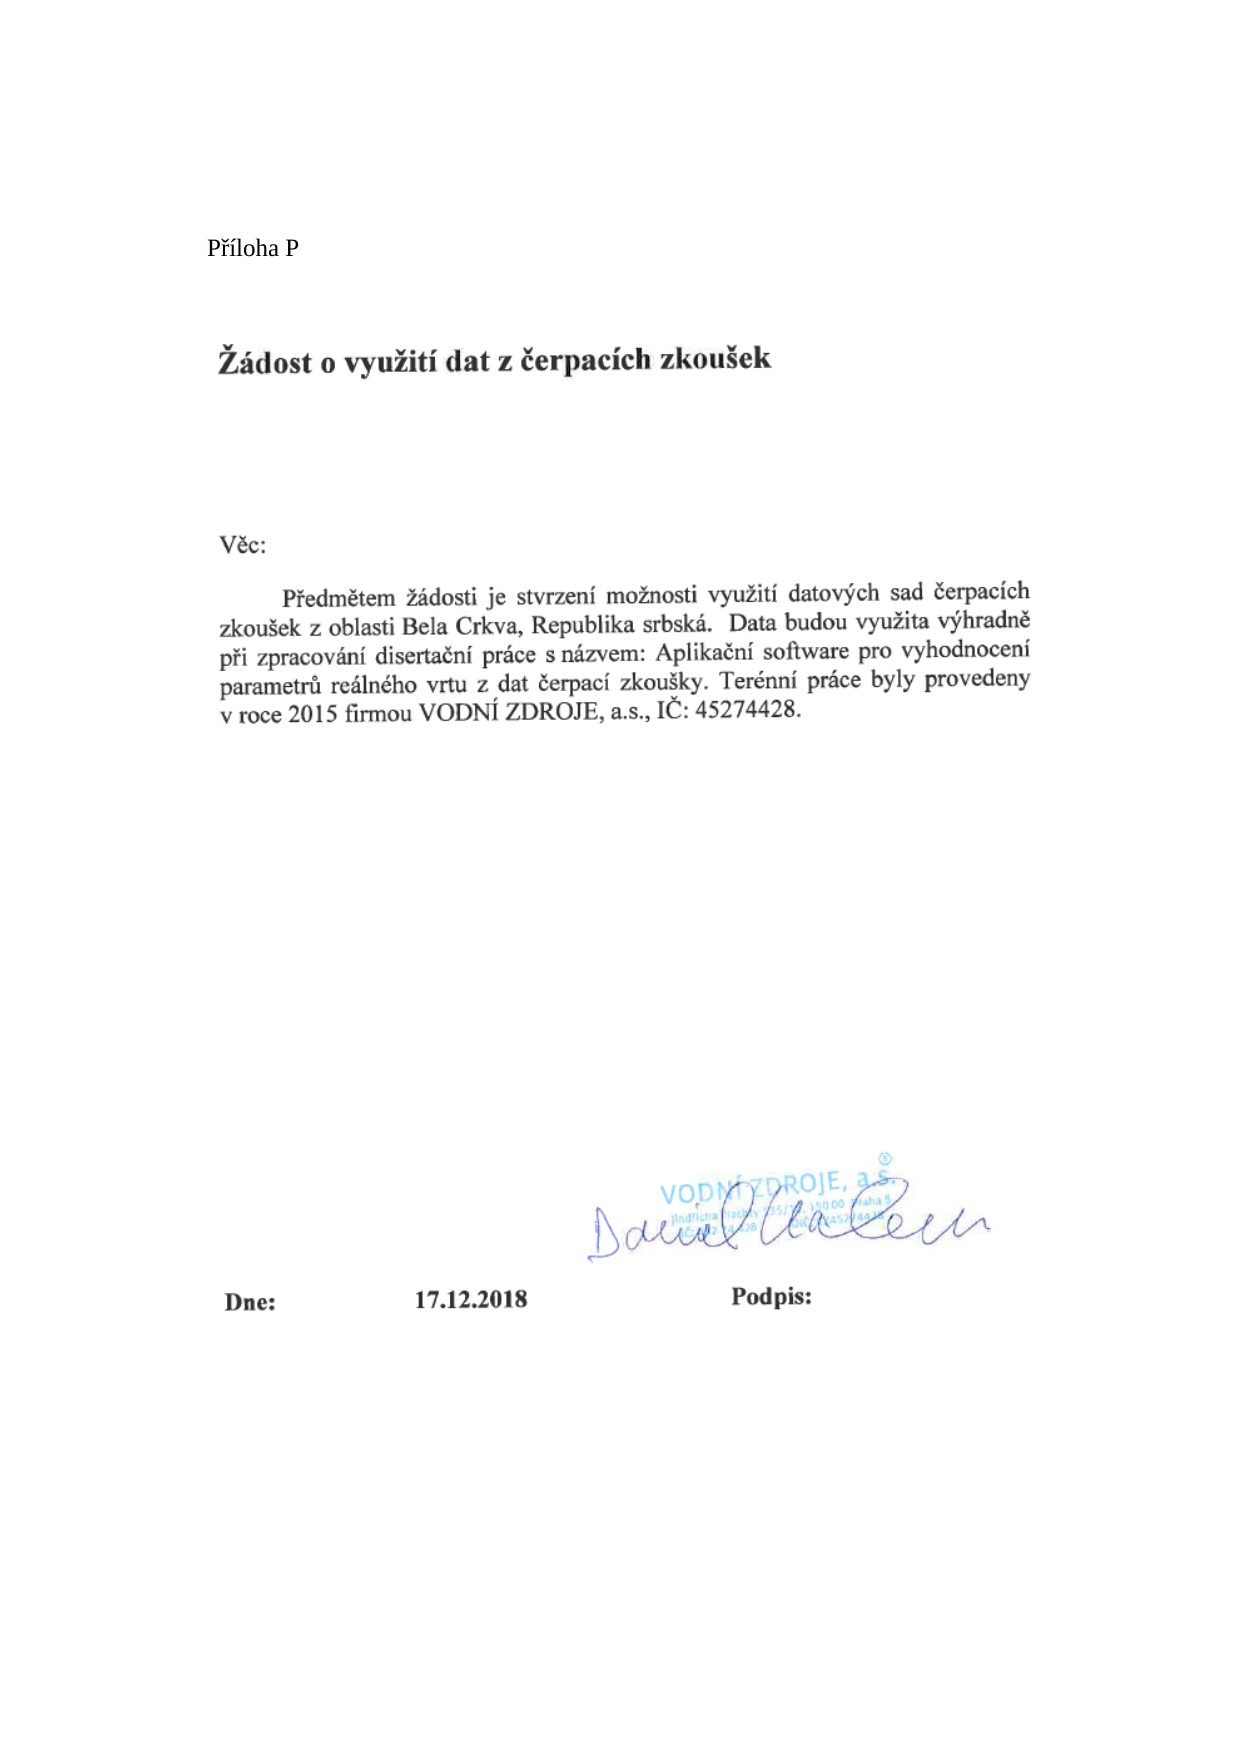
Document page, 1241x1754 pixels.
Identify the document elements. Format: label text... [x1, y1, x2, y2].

text Příloha P [207, 233, 1122, 262]
picture [206, 344, 1085, 1342]
